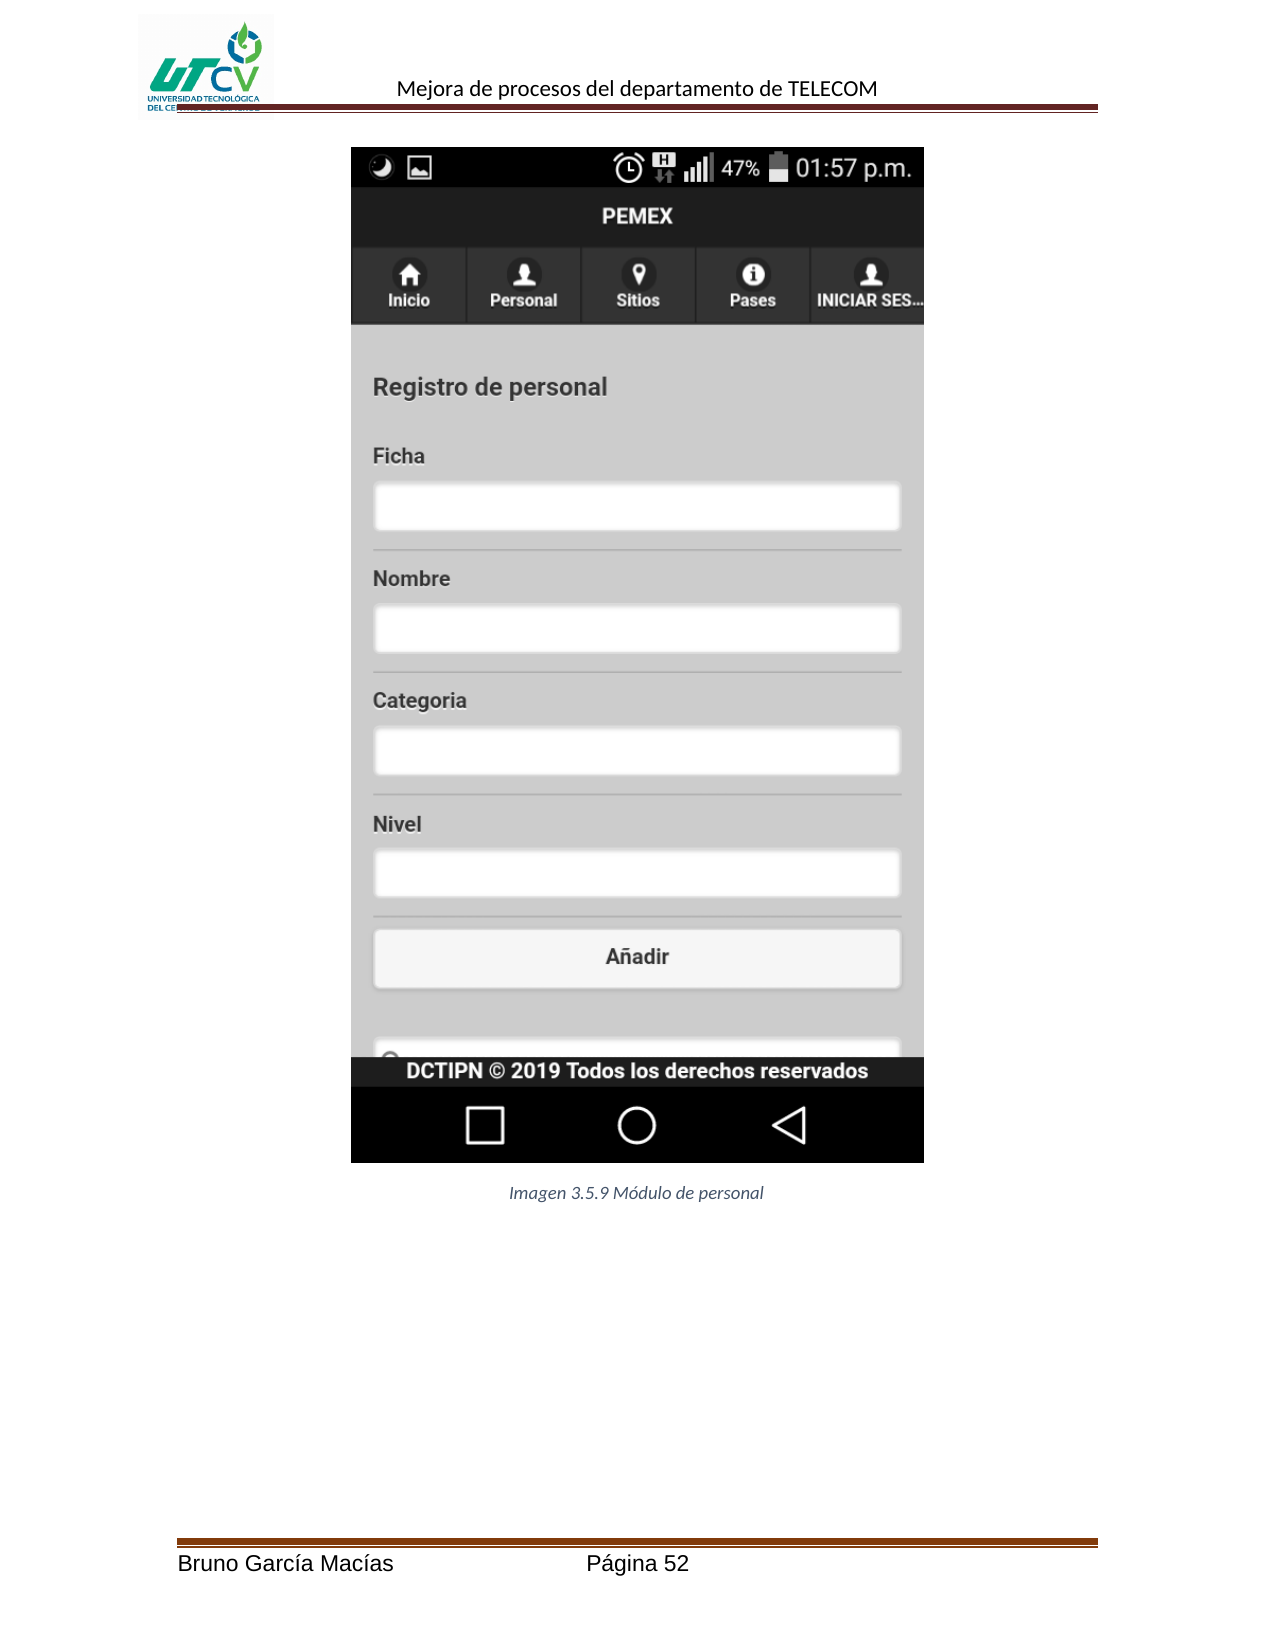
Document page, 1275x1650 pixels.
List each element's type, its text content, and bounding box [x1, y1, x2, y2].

picture [351, 147, 924, 1163]
text Imagen 3.5.9 Módulo de personal [177, 1181, 1098, 1204]
picture [138, 14, 274, 120]
